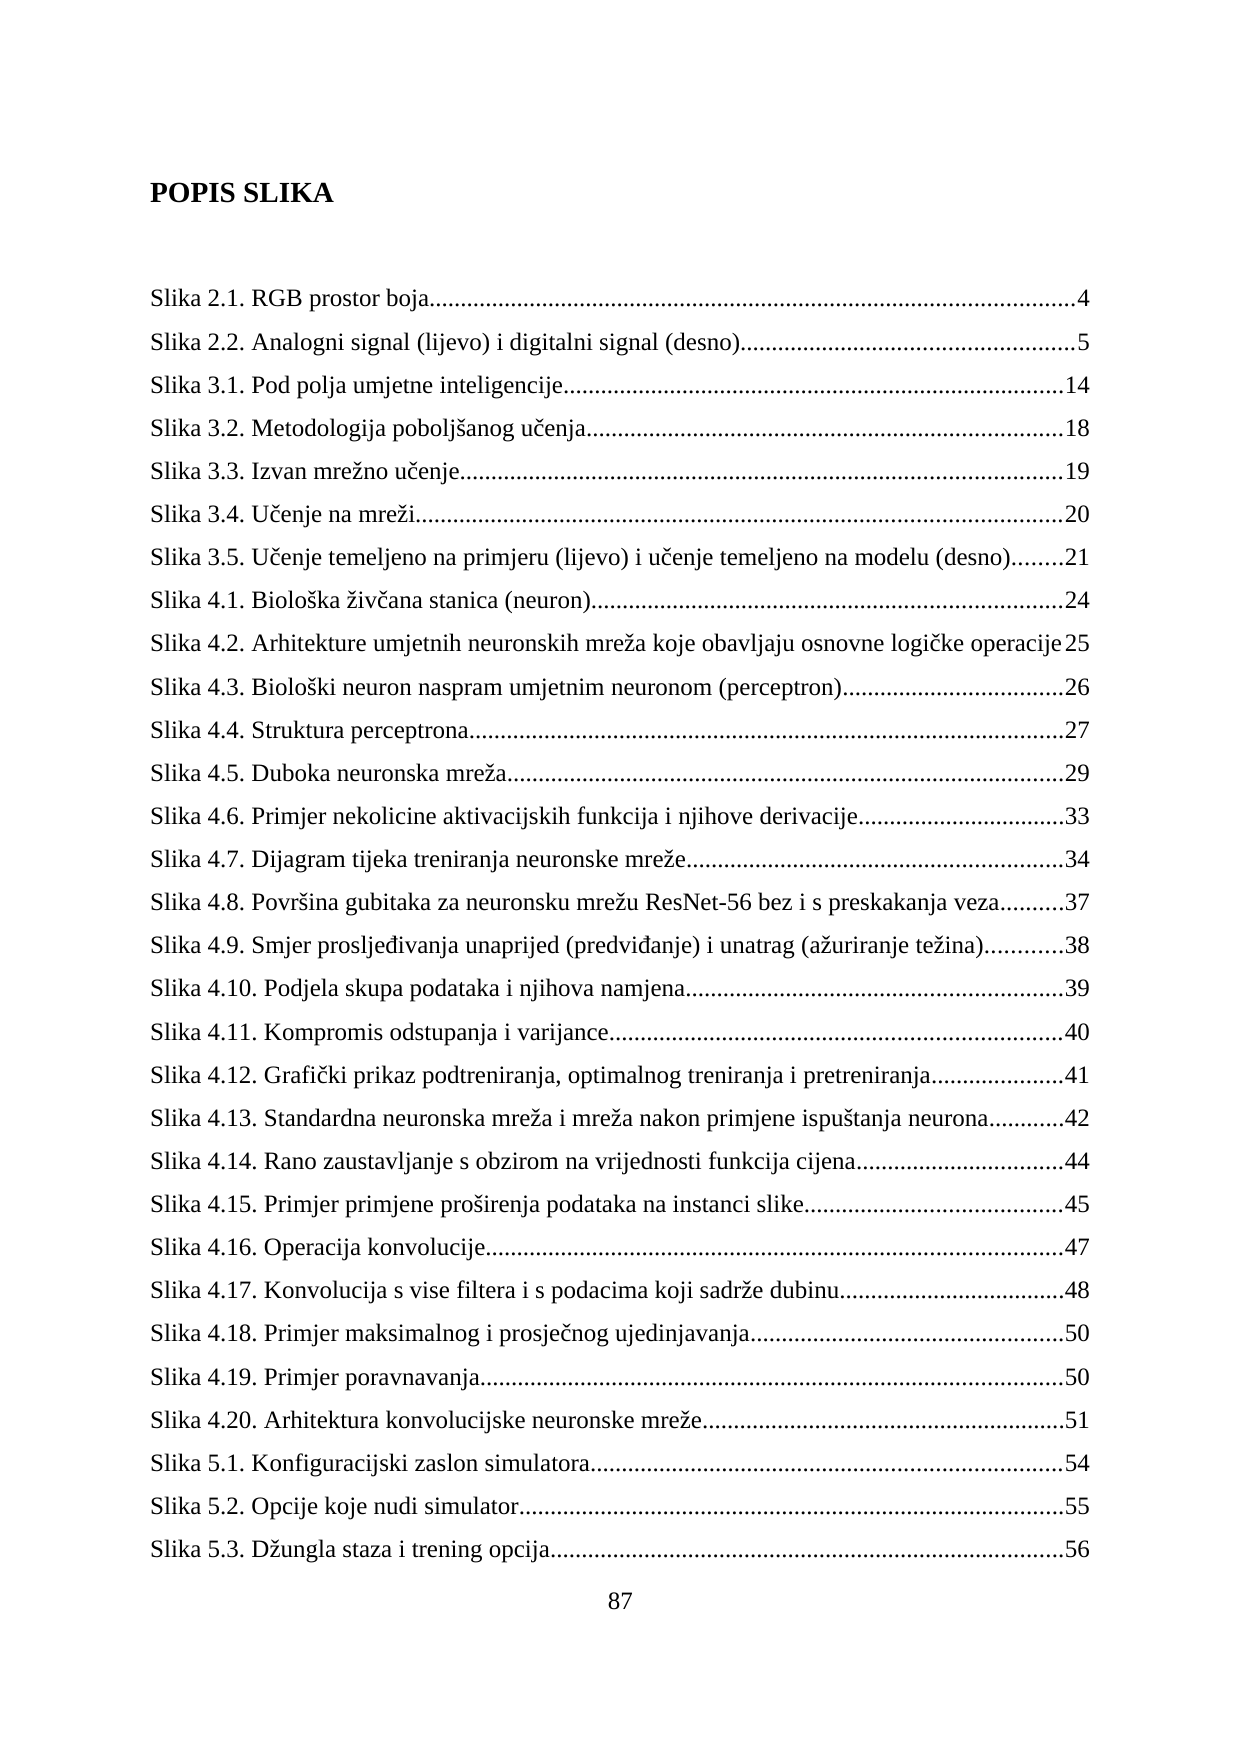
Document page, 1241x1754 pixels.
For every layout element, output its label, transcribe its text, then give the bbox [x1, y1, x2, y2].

text Slika 4.20. Arhitektura konvolucijske neuronske mreže 51 [150, 1405, 1090, 1433]
text Slika 4.11. Kompromis odstupanja i varijance 40 [150, 1017, 1090, 1045]
text Slika 4.14. Rano zaustavljanje s obzirom na vrijednosti funkcija cijena 44 [150, 1146, 1090, 1175]
text Slika 2.2. Analogni signal (lijevo) i digitalni signal (desno) 5 [150, 327, 1090, 355]
text Slika 4.7. Dijagram tijeka treniranja neuronske mreže 34 [150, 844, 1090, 873]
text Slika 4.4. Struktura perceptrona 27 [150, 715, 1090, 743]
text Slika 2.1. RGB prostor boja 4 [150, 283, 1090, 312]
text Slika 4.17. Konvolucija s vise filtera i s podacima koji sadrže dubinu 48 [150, 1275, 1090, 1304]
text Slika 4.19. Primjer poravnavanja 50 [150, 1362, 1090, 1390]
text Slika 4.16. Operacija konvolucije 47 [150, 1232, 1090, 1261]
text Slika 4.12. Grafički prikaz podtreniranja, optimalnog treniranja i pretreniranja 41 [150, 1060, 1090, 1088]
text Slika 4.10. Podjela skupa podataka i njihova namjena 39 [150, 973, 1090, 1002]
text Slika 4.13. Standardna neuronska mreža i mreža nakon primjene ispuštanja neurona 42 [150, 1103, 1090, 1132]
text Slika 3.4. Učenje na mreži 20 [150, 499, 1090, 528]
text Slika 4.18. Primjer maksimalnog i prosječnog ujedinjavanja 50 [150, 1318, 1090, 1347]
text Slika 3.5. Učenje temeljeno na primjeru (lijevo) i učenje temeljeno na modelu (desno) 21 [150, 542, 1090, 571]
text Slika 3.2. Metodologija poboljšanog učenja 18 [150, 413, 1090, 442]
text Slika 4.2. Arhitekture umjetnih neuronskih mreža koje obavljaju osnovne logičke operacije 25 [150, 628, 1090, 657]
text Slika 4.1. Biološka živčana stanica (neuron) 24 [150, 585, 1090, 614]
text Slika 4.5. Duboka neuronska mreža 29 [150, 758, 1090, 787]
text Slika 5.2. Opcije koje nudi simulator 55 [150, 1491, 1090, 1520]
text Slika 5.1. Konfiguracijski zaslon simulatora 54 [150, 1448, 1090, 1477]
text Slika 4.9. Smjer prosljeđivanja unaprijed (predviđanje) i unatrag (ažuriranje težina) 38 [150, 930, 1090, 959]
subtitle POPIS SLIKA [150, 175, 1090, 208]
text Slika 3.3. Izvan mrežno učenje 19 [150, 456, 1090, 485]
text Slika 3.1. Pod polja umjetne inteligencije 14 [150, 370, 1090, 398]
text Slika 4.8. Površina gubitaka za neuronsku mrežu ResNet-56 bez i s preskakanja veza 37 [150, 887, 1090, 916]
text Slika 4.15. Primjer primjene proširenja podataka na instanci slike 45 [150, 1189, 1090, 1218]
text Slika 4.3. Biološki neuron naspram umjetnim neuronom (perceptron) 26 [150, 672, 1090, 700]
text Slika 4.6. Primjer nekolicine aktivacijskih funkcija i njihove derivacije 33 [150, 801, 1090, 830]
text Slika 5.3. Džungla staza i trening opcija 56 [150, 1534, 1090, 1563]
